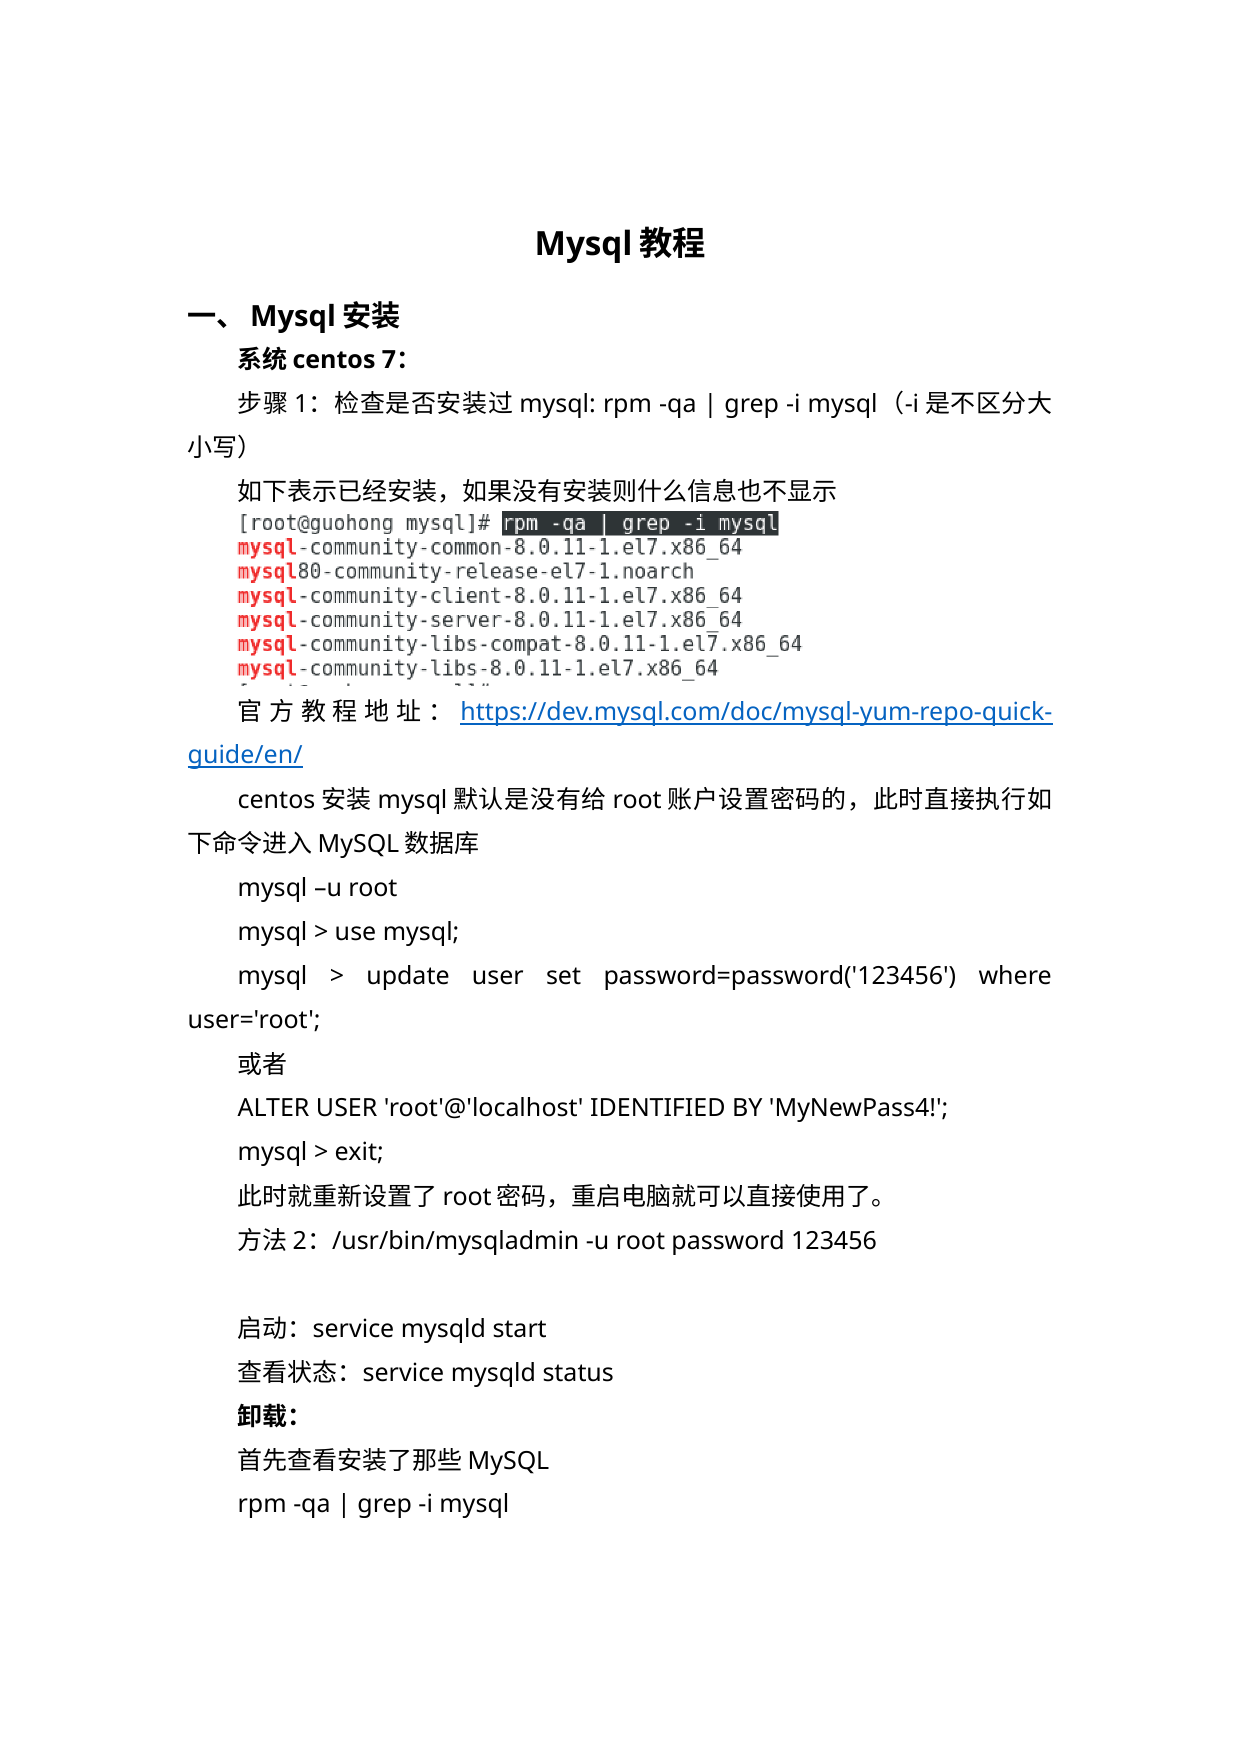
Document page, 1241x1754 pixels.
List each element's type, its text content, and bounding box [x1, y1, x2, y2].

list Mysql安装 [187, 291, 1053, 335]
list 官方教程地址：https://dev.mysql.com/doc/mysql-yum-repo-quick-guide/en/ [187, 688, 1053, 776]
list 步骤1：检查是否安装过mysql: rpm -qa | grep -i mysql（-i是不区分大小写） [187, 379, 1053, 468]
list mysql –u root [187, 864, 1053, 908]
list 此时就重新设置了root密码，重启电脑就可以直接使用了。 [187, 1173, 1053, 1217]
list mysql > exit; [187, 1128, 1053, 1173]
list 或者 [187, 1040, 1053, 1084]
list 如下表示已经安装，如果没有安装则什么信息也不显示 [187, 468, 1053, 512]
list 方法2：/usr/bin/mysqladmin -u root password 123456 [187, 1217, 1053, 1261]
list 查看状态：service mysqld status [187, 1349, 1053, 1393]
list 启动：service mysqld start [187, 1305, 1053, 1349]
list 卸载： [187, 1393, 1053, 1437]
picture [237, 511, 833, 686]
list mysql > use mysql; [187, 908, 1053, 952]
list mysql > update user set password=password('123456') where user='root'; [187, 952, 1053, 1040]
list centos安装mysql默认是没有给root账户设置密码的，此时直接执行如下命令进入MySQL数据库 [187, 776, 1053, 864]
title Mysql教程 [187, 197, 1053, 285]
list ALTER USER 'root'@'localhost' IDENTIFIED BY 'MyNewPass4!'; [187, 1084, 1053, 1128]
list 系统centos 7： [187, 335, 1053, 379]
list 首先查看安装了那些MySQL [187, 1437, 1053, 1481]
list rpm -qa | grep -i mysql [187, 1481, 1053, 1525]
